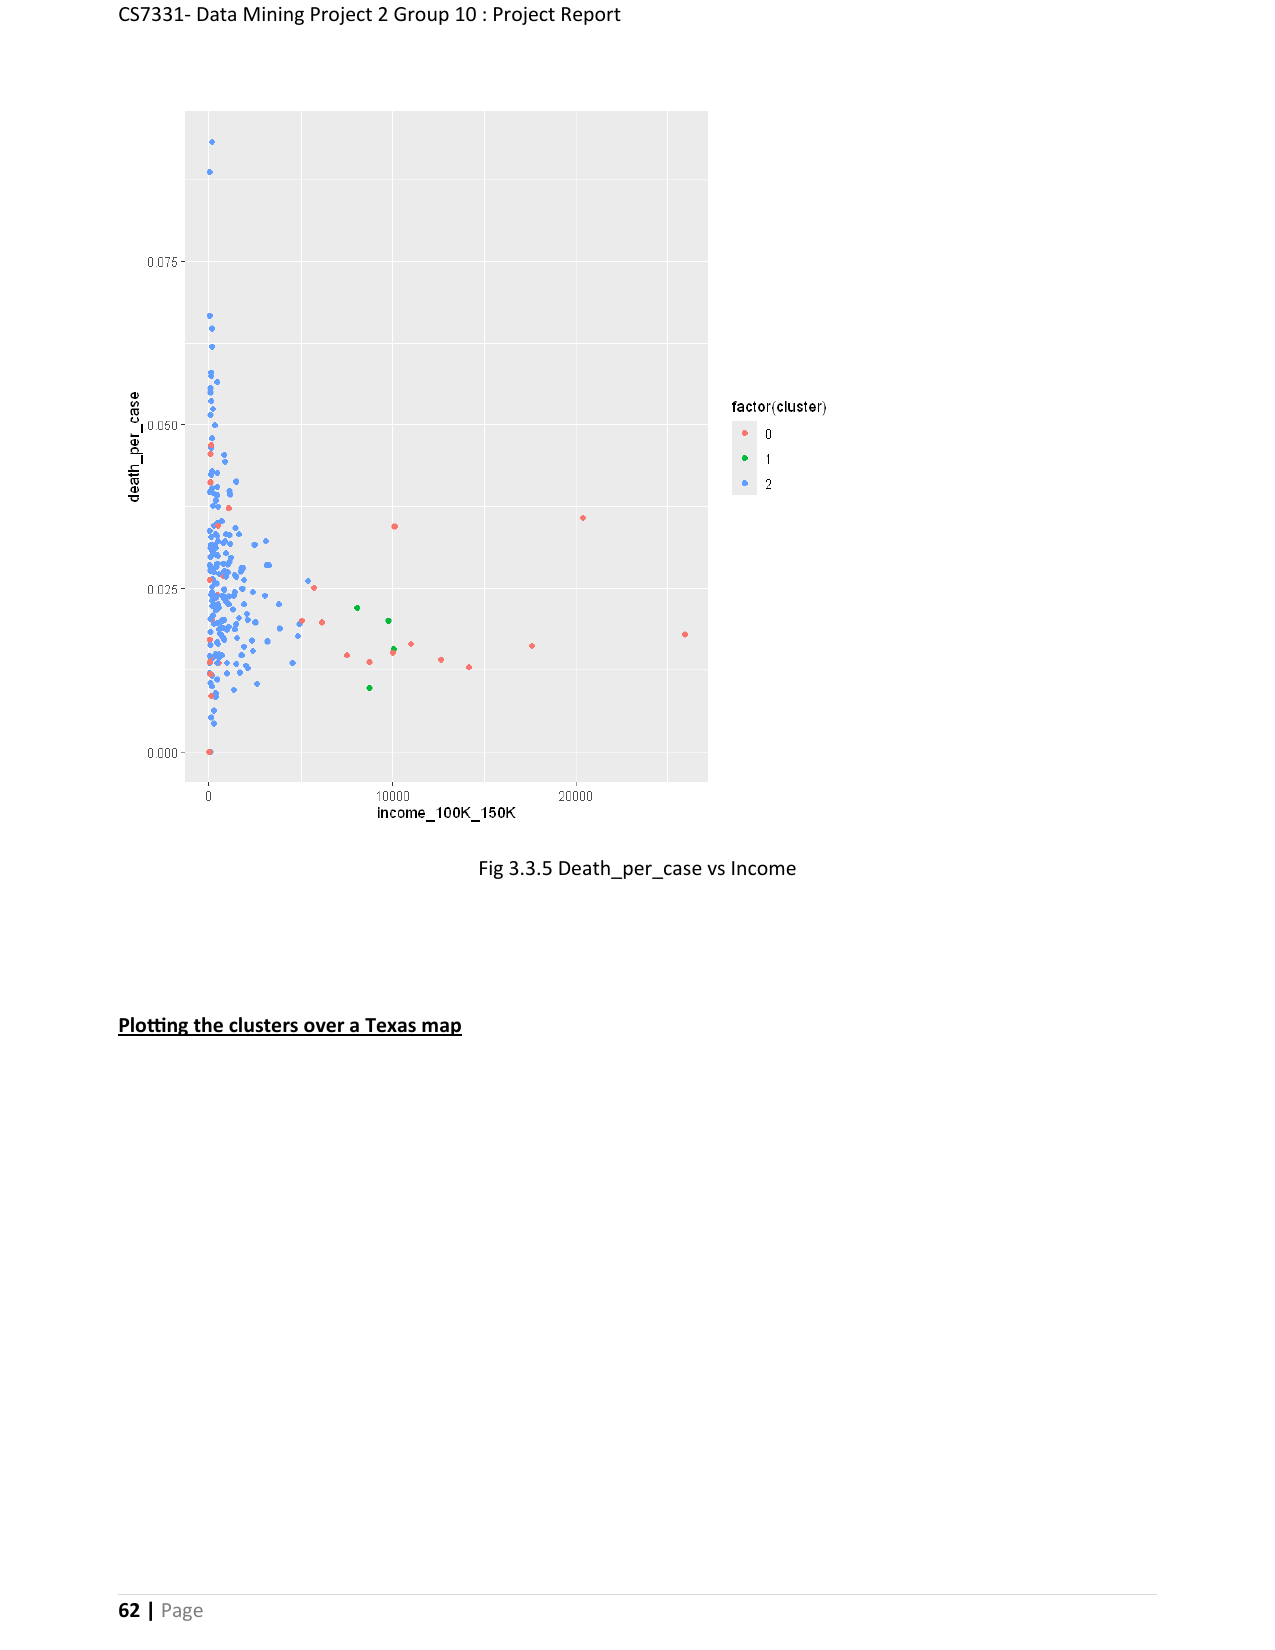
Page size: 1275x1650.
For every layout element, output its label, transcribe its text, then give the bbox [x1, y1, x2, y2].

text Plotting the clusters over a Texas map [118, 1011, 1157, 1038]
text Fig 3.3.5 Death_per_case vs Income [118, 854, 1157, 881]
picture [118, 103, 844, 829]
